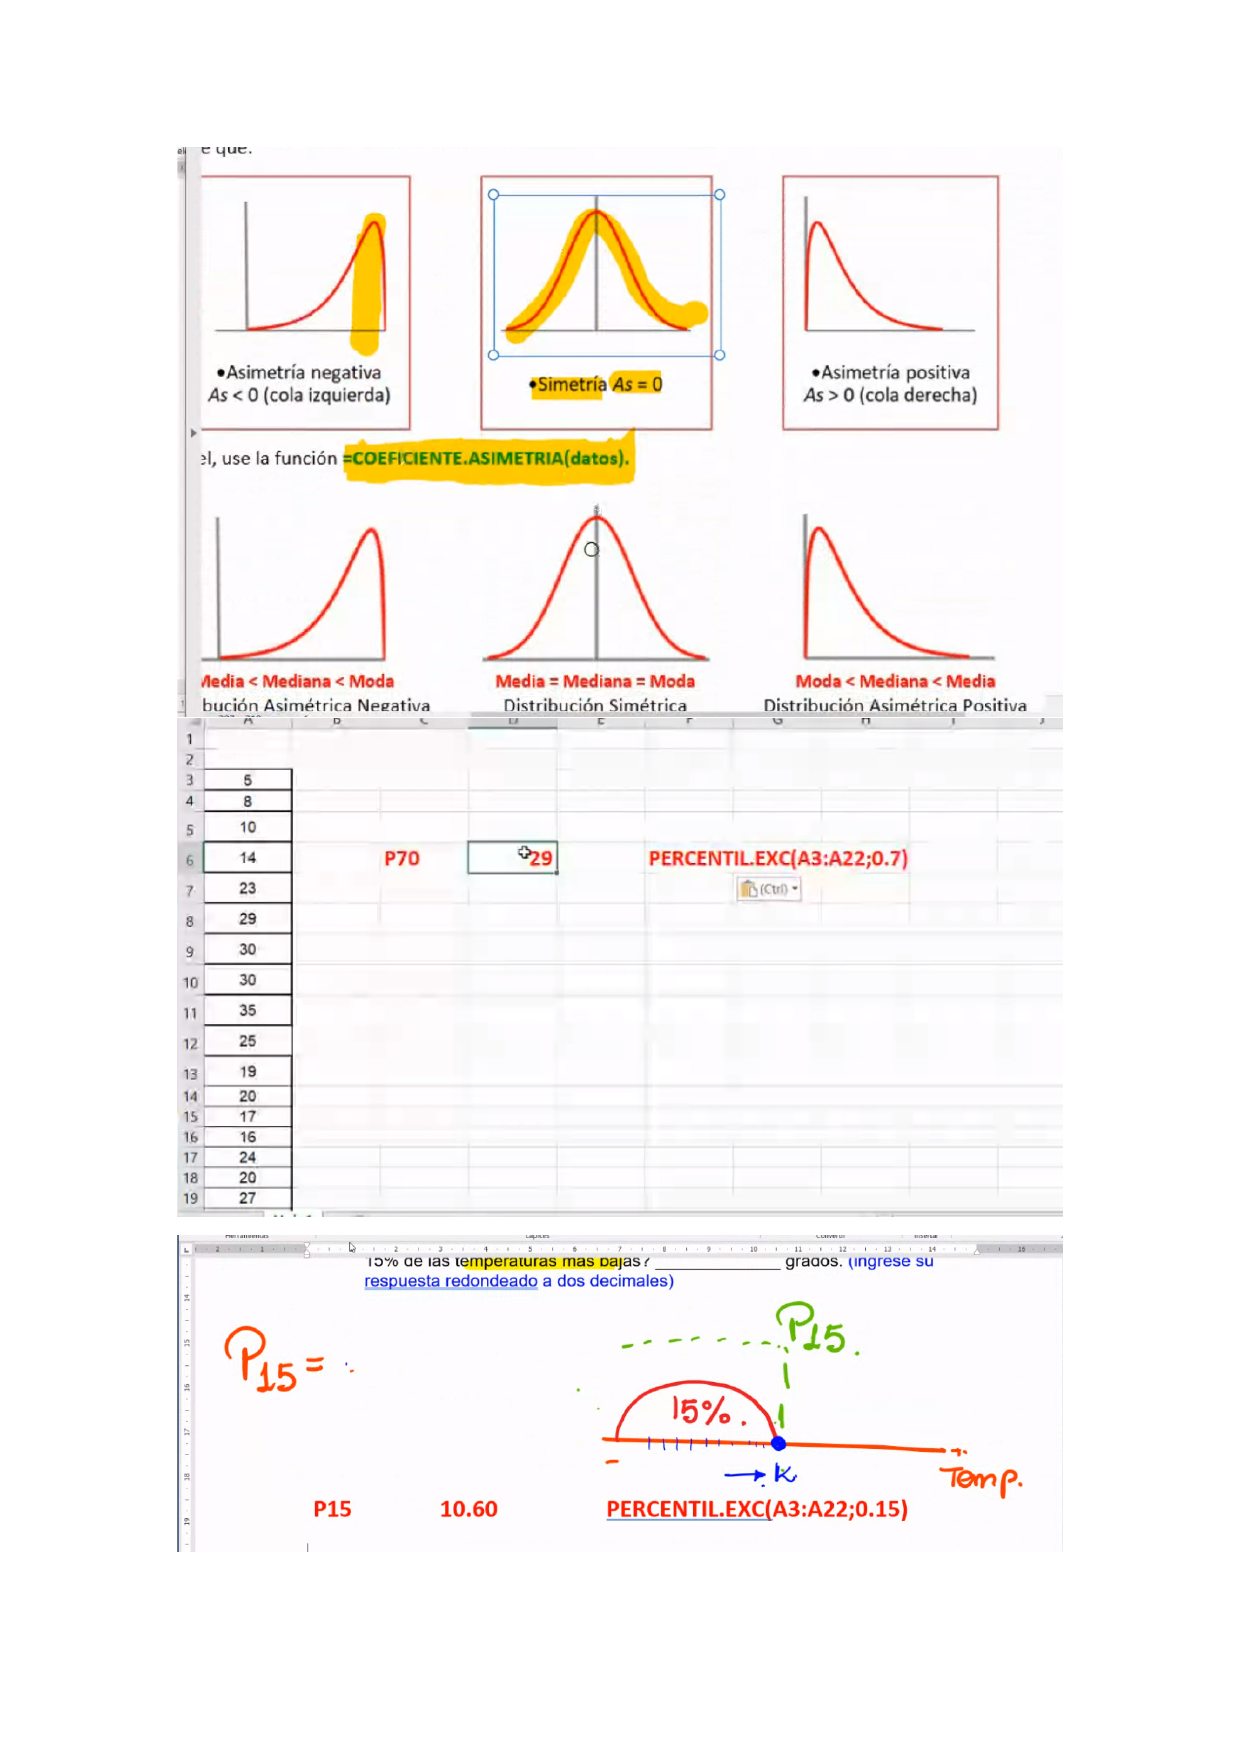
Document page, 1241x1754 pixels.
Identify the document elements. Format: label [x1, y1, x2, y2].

picture [177, 718, 1063, 1217]
picture [177, 1235, 1063, 1552]
picture [177, 147, 1063, 717]
